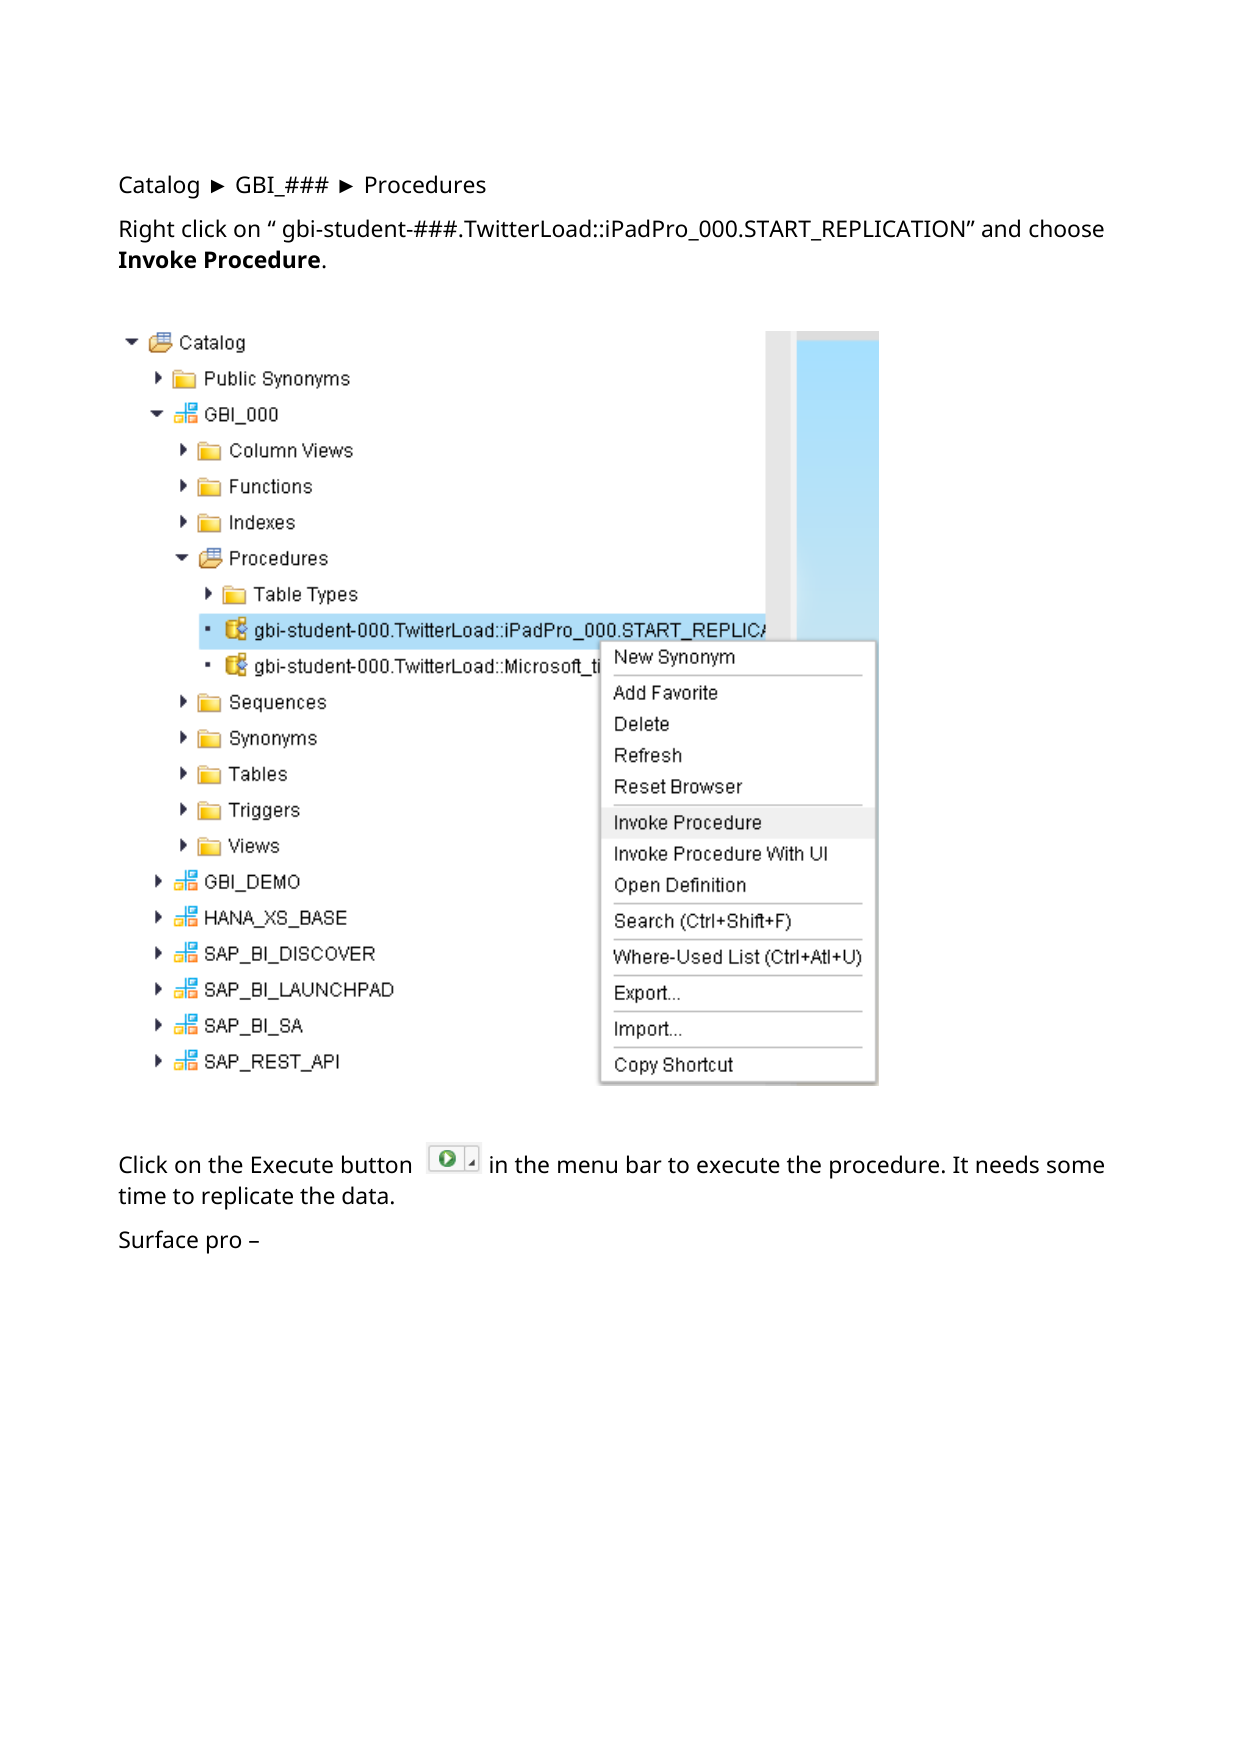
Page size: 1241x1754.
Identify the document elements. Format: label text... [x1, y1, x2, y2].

text Surface pro – [118, 1224, 1106, 1255]
text Right click on “ gbi-student-###.TwitterLoad::iPadPro_000.START_REPLICATION” and choose Invoke Procedure. [118, 213, 1106, 275]
text Catalog ► GBI_### ► Procedures [118, 169, 1106, 200]
picture [425, 1142, 483, 1174]
text Click on the Execute button in the menu bar to execute the procedure. It needs some time to replicate the data. [118, 1142, 1106, 1212]
picture [118, 331, 879, 1086]
